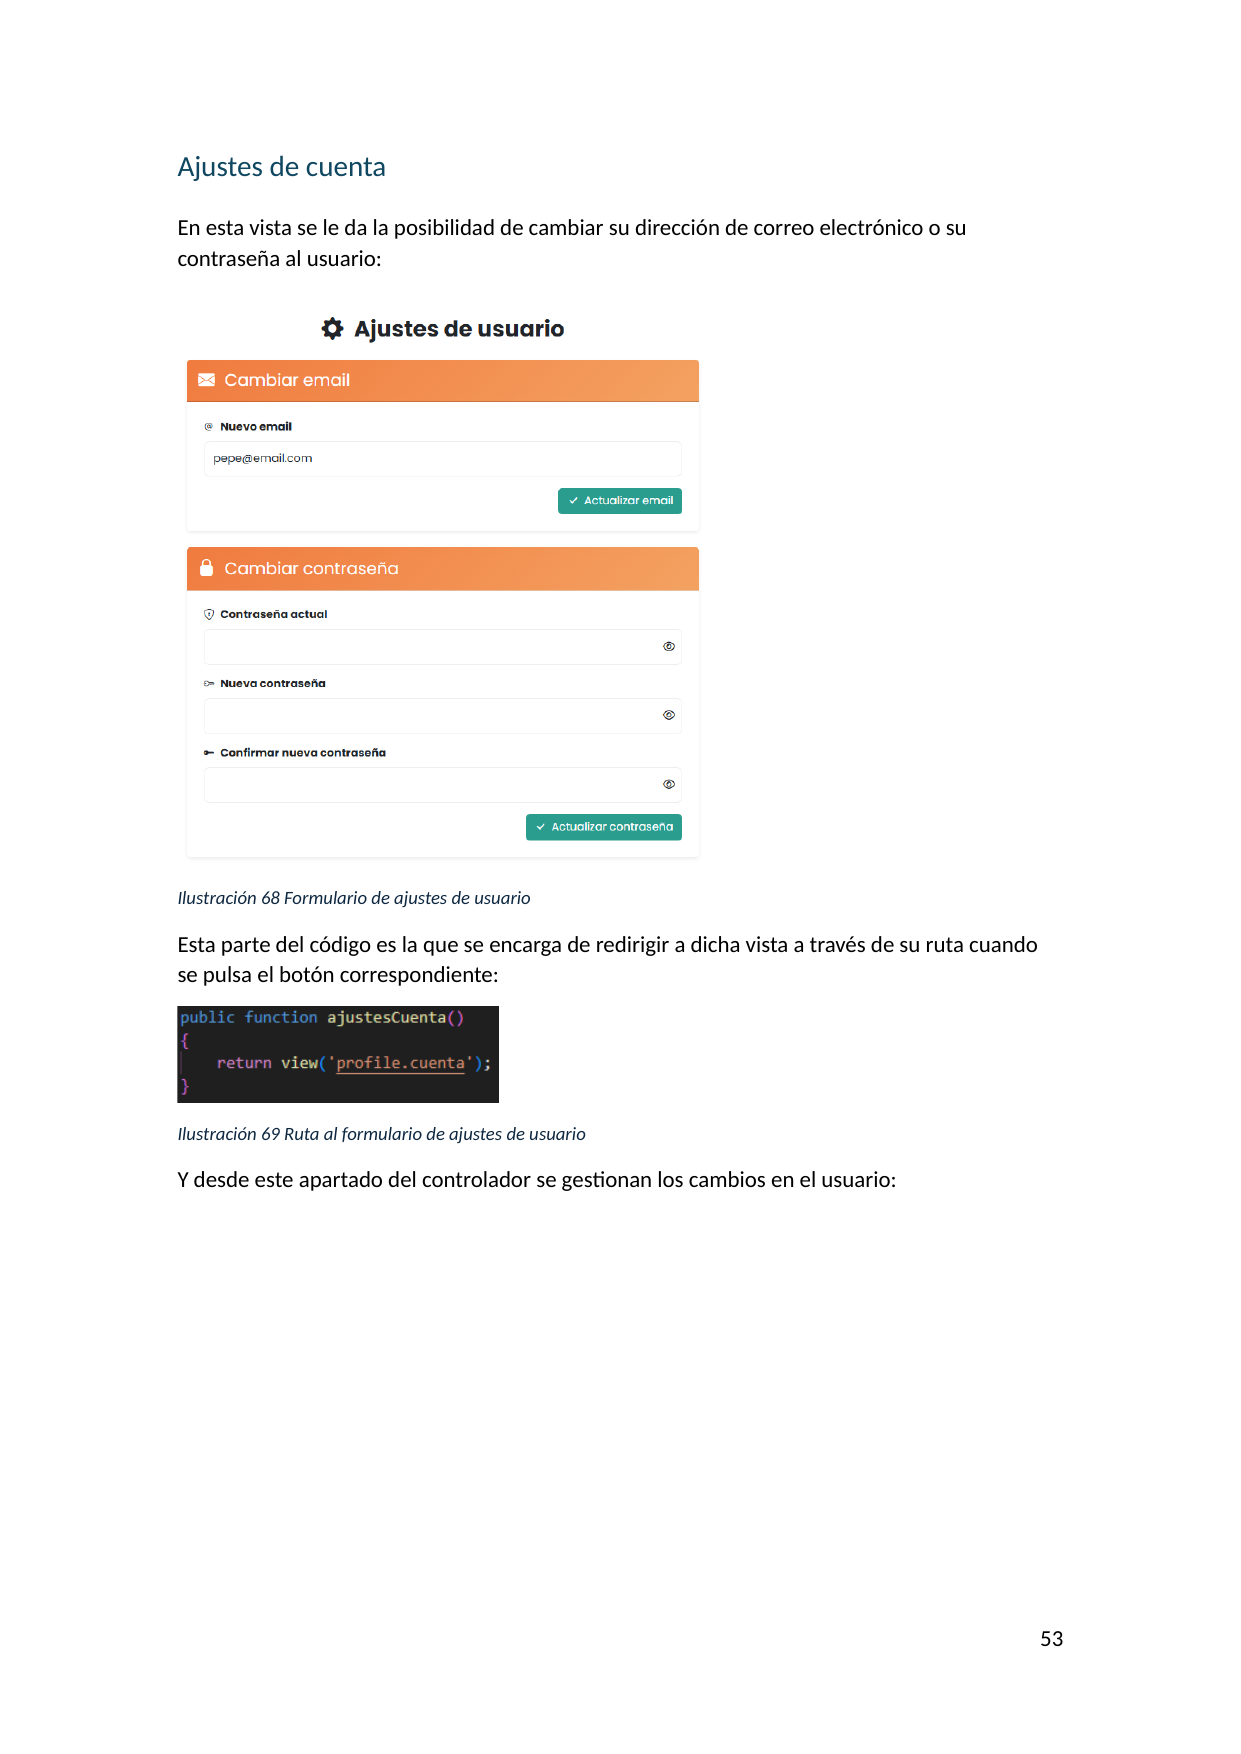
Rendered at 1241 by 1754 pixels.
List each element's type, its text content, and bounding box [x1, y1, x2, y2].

picture [177, 290, 709, 867]
text En esta vista se le da la posibilidad de cambiar su dirección de correo electrónico o su contraseña al usuario: [177, 213, 1063, 272]
text Esta parte del código es la que se encarga de redirigir a dicha vista a través de su ruta cuando se pulsa el botón correspondiente: [177, 930, 1063, 988]
text Y desde este apartado del controlador se gestionan los cambios en el usuario: [177, 1166, 1063, 1194]
picture [177, 1006, 499, 1103]
subtitle Ajustes de cuenta [177, 148, 1063, 183]
